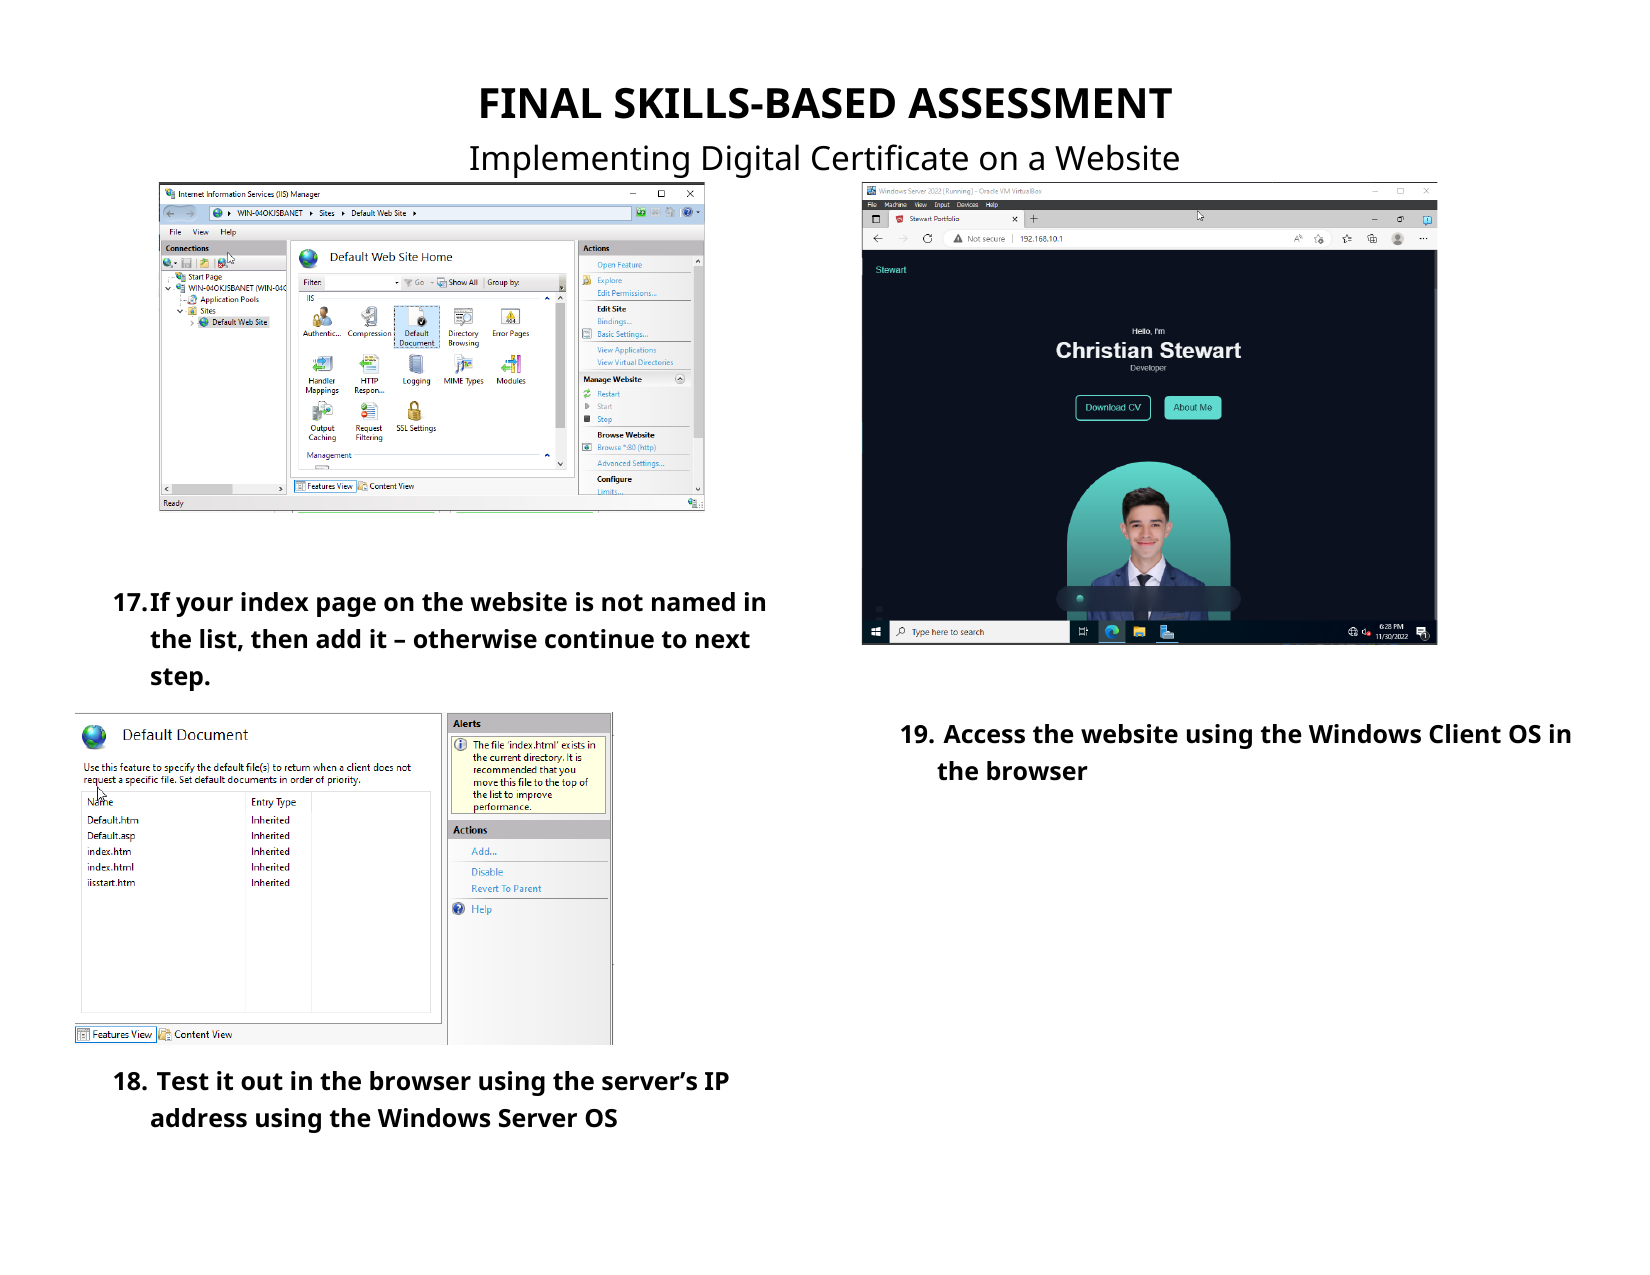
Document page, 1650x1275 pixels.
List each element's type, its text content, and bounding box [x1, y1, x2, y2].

picture [158, 182, 705, 513]
list If your index page on the website is not named in the list, then add it – otherwise continue to next step. [112, 585, 788, 693]
list Test it out in the browser using the server’s IP address using the Windows Server OS [112, 1064, 788, 1135]
picture [861, 182, 1438, 645]
picture [75, 712, 614, 1045]
list Access the website using the Windows Client OS in the browser [899, 717, 1575, 788]
